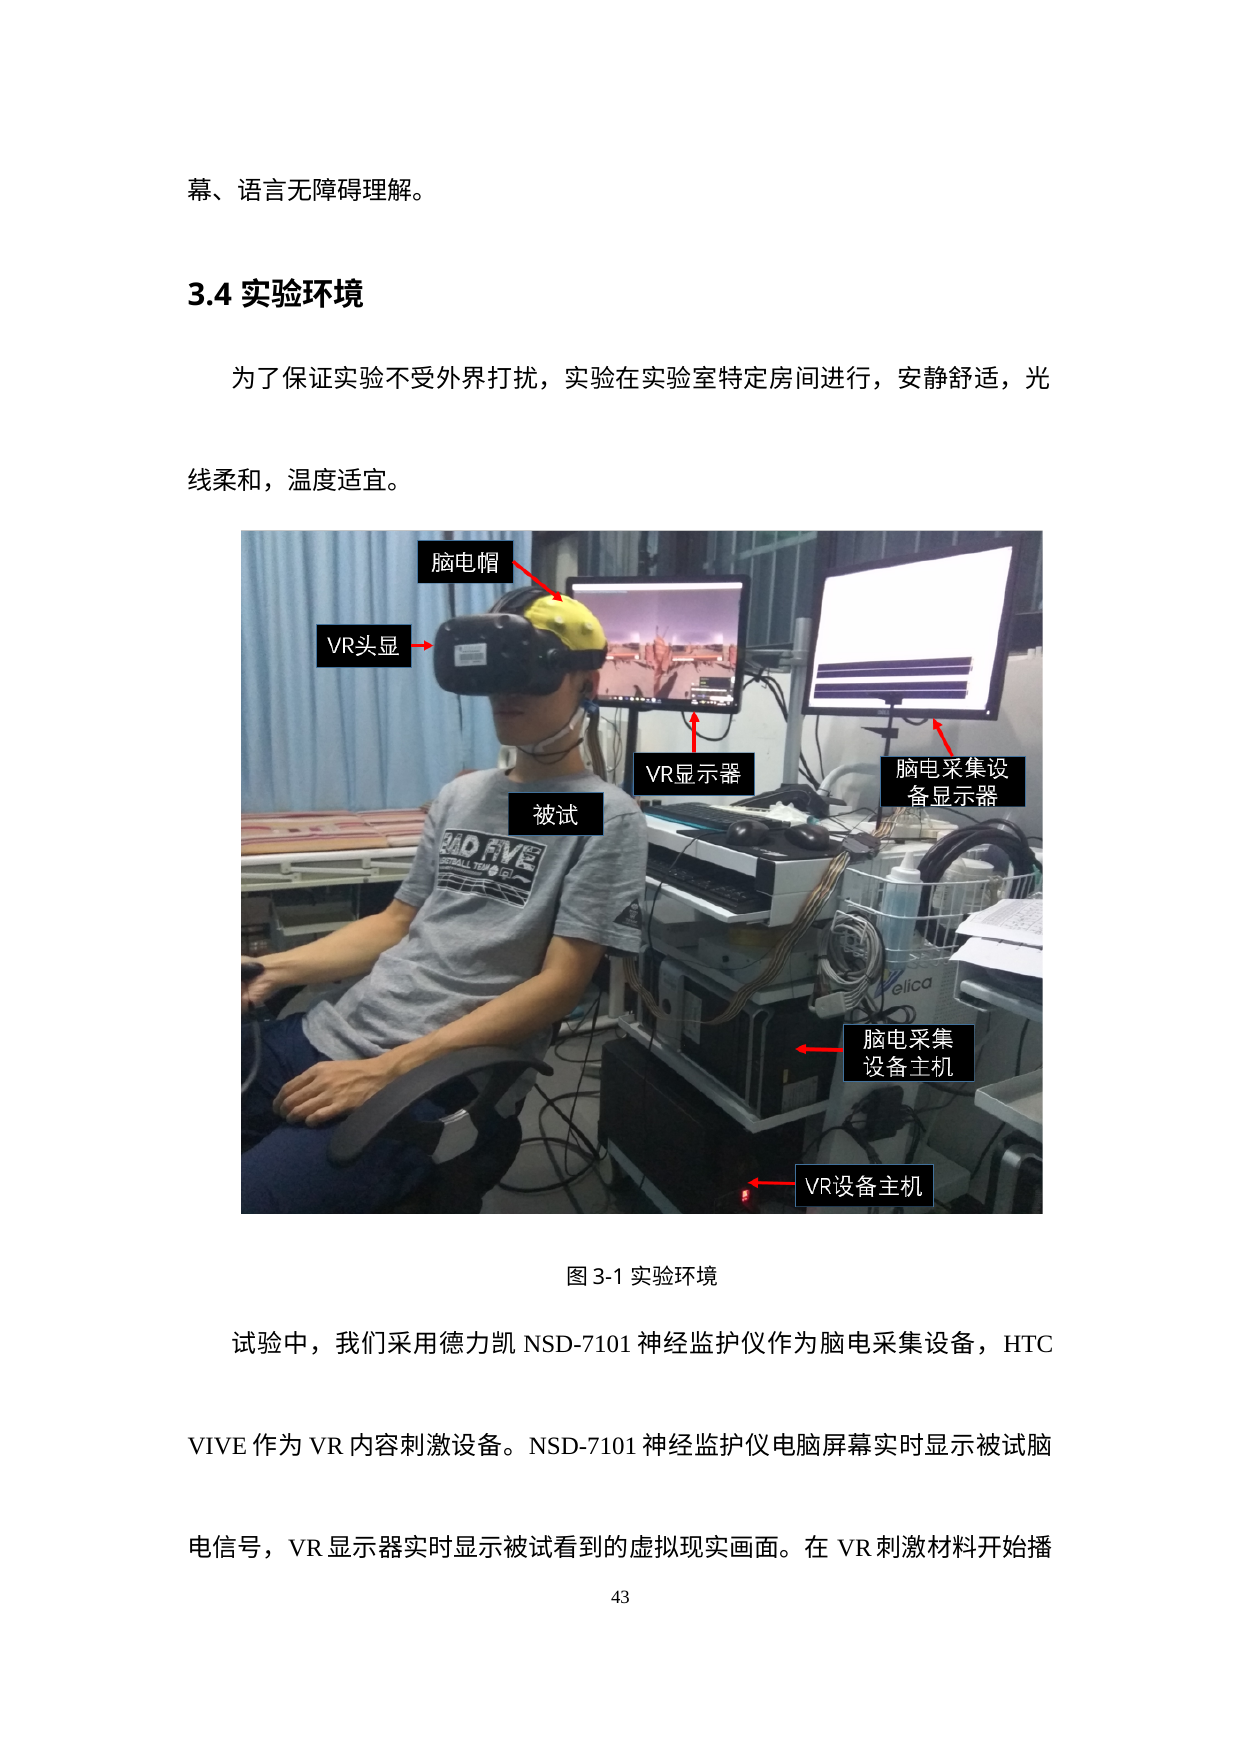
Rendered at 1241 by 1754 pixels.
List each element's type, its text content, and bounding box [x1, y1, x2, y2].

text 图3-1 实验环境 [187, 1258, 1053, 1292]
text 为了保证实验不受外界打扰，实验在实验室特定房间进行，安静舒适，光线柔和，温度适宜。 [187, 343, 1053, 513]
subtitle 3.4 实验环境 [187, 258, 1053, 326]
picture [241, 530, 1043, 1214]
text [187, 155, 1053, 223]
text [187, 1308, 1053, 1580]
